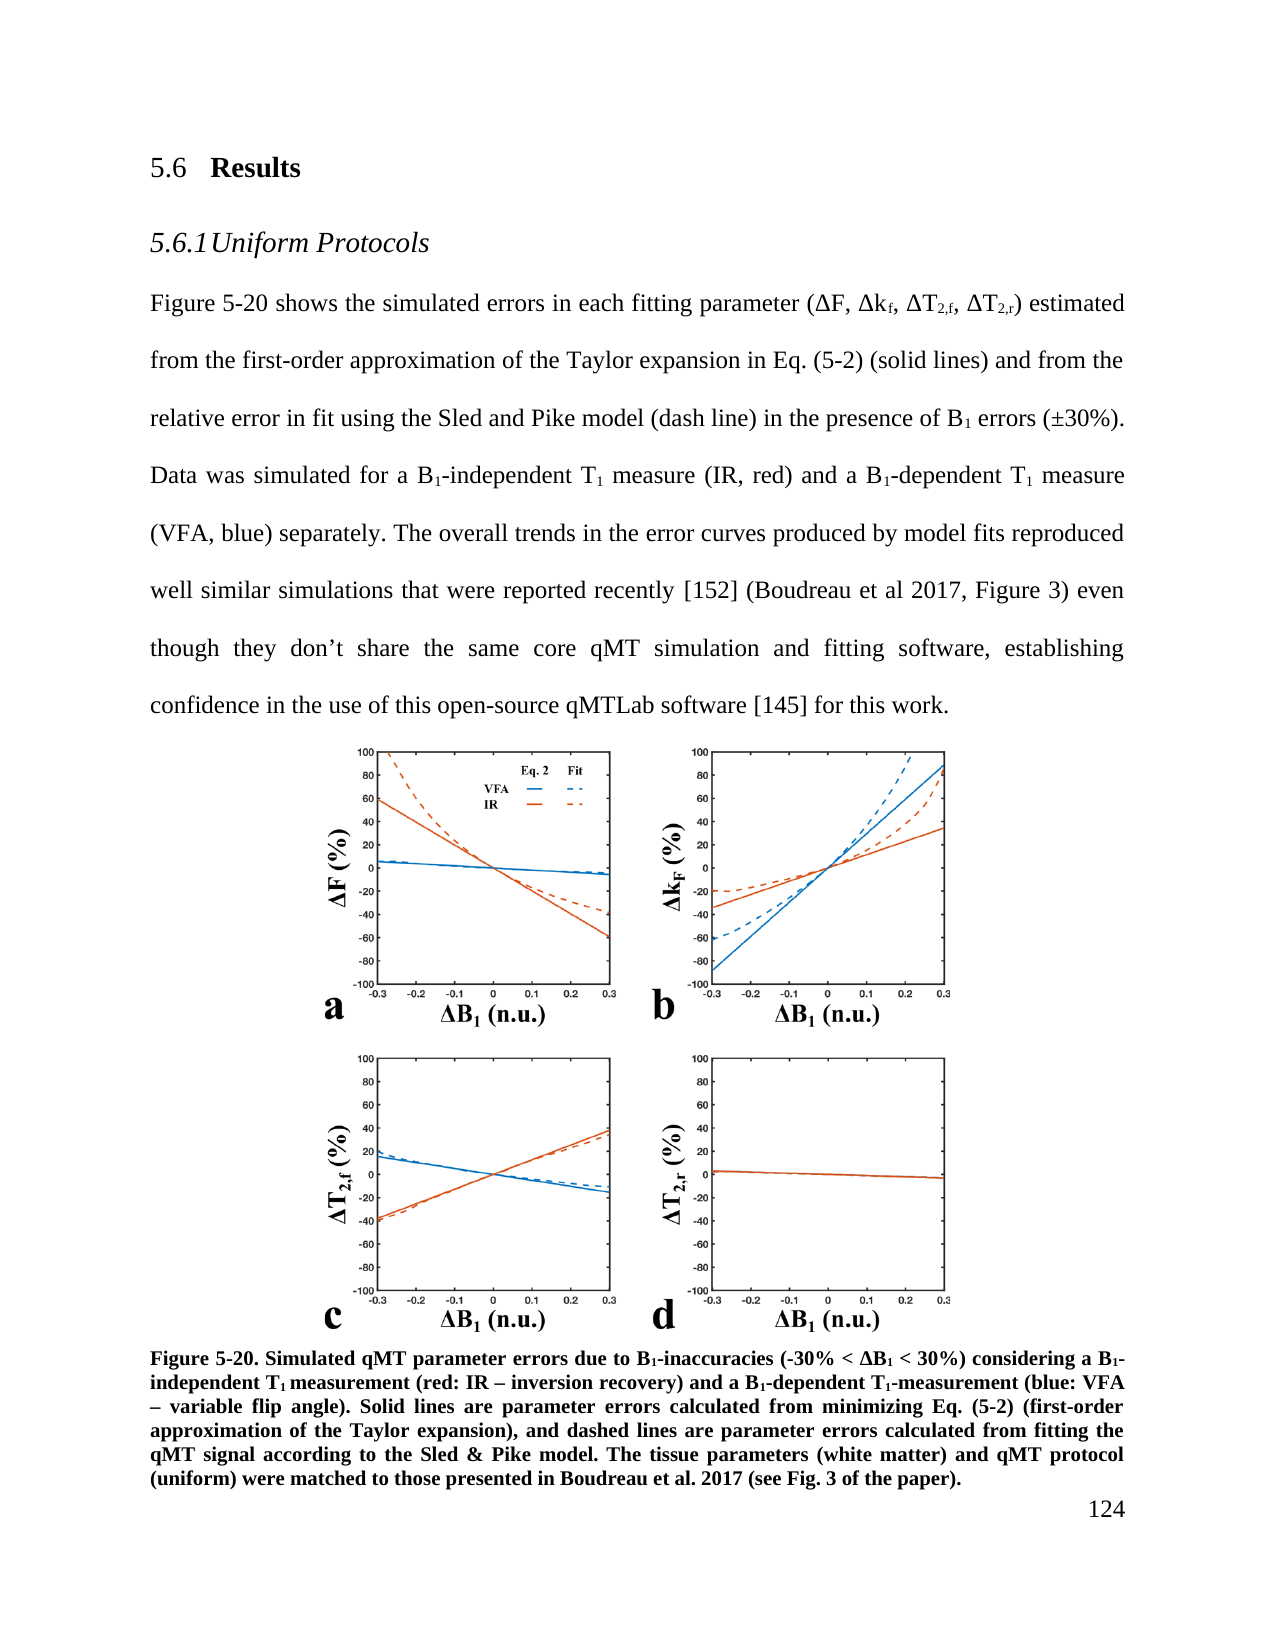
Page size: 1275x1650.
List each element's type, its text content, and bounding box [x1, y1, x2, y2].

picture [324, 748, 951, 1332]
subtitle Results [150, 150, 1125, 183]
subtitle Uniform Protocols [150, 225, 1125, 259]
